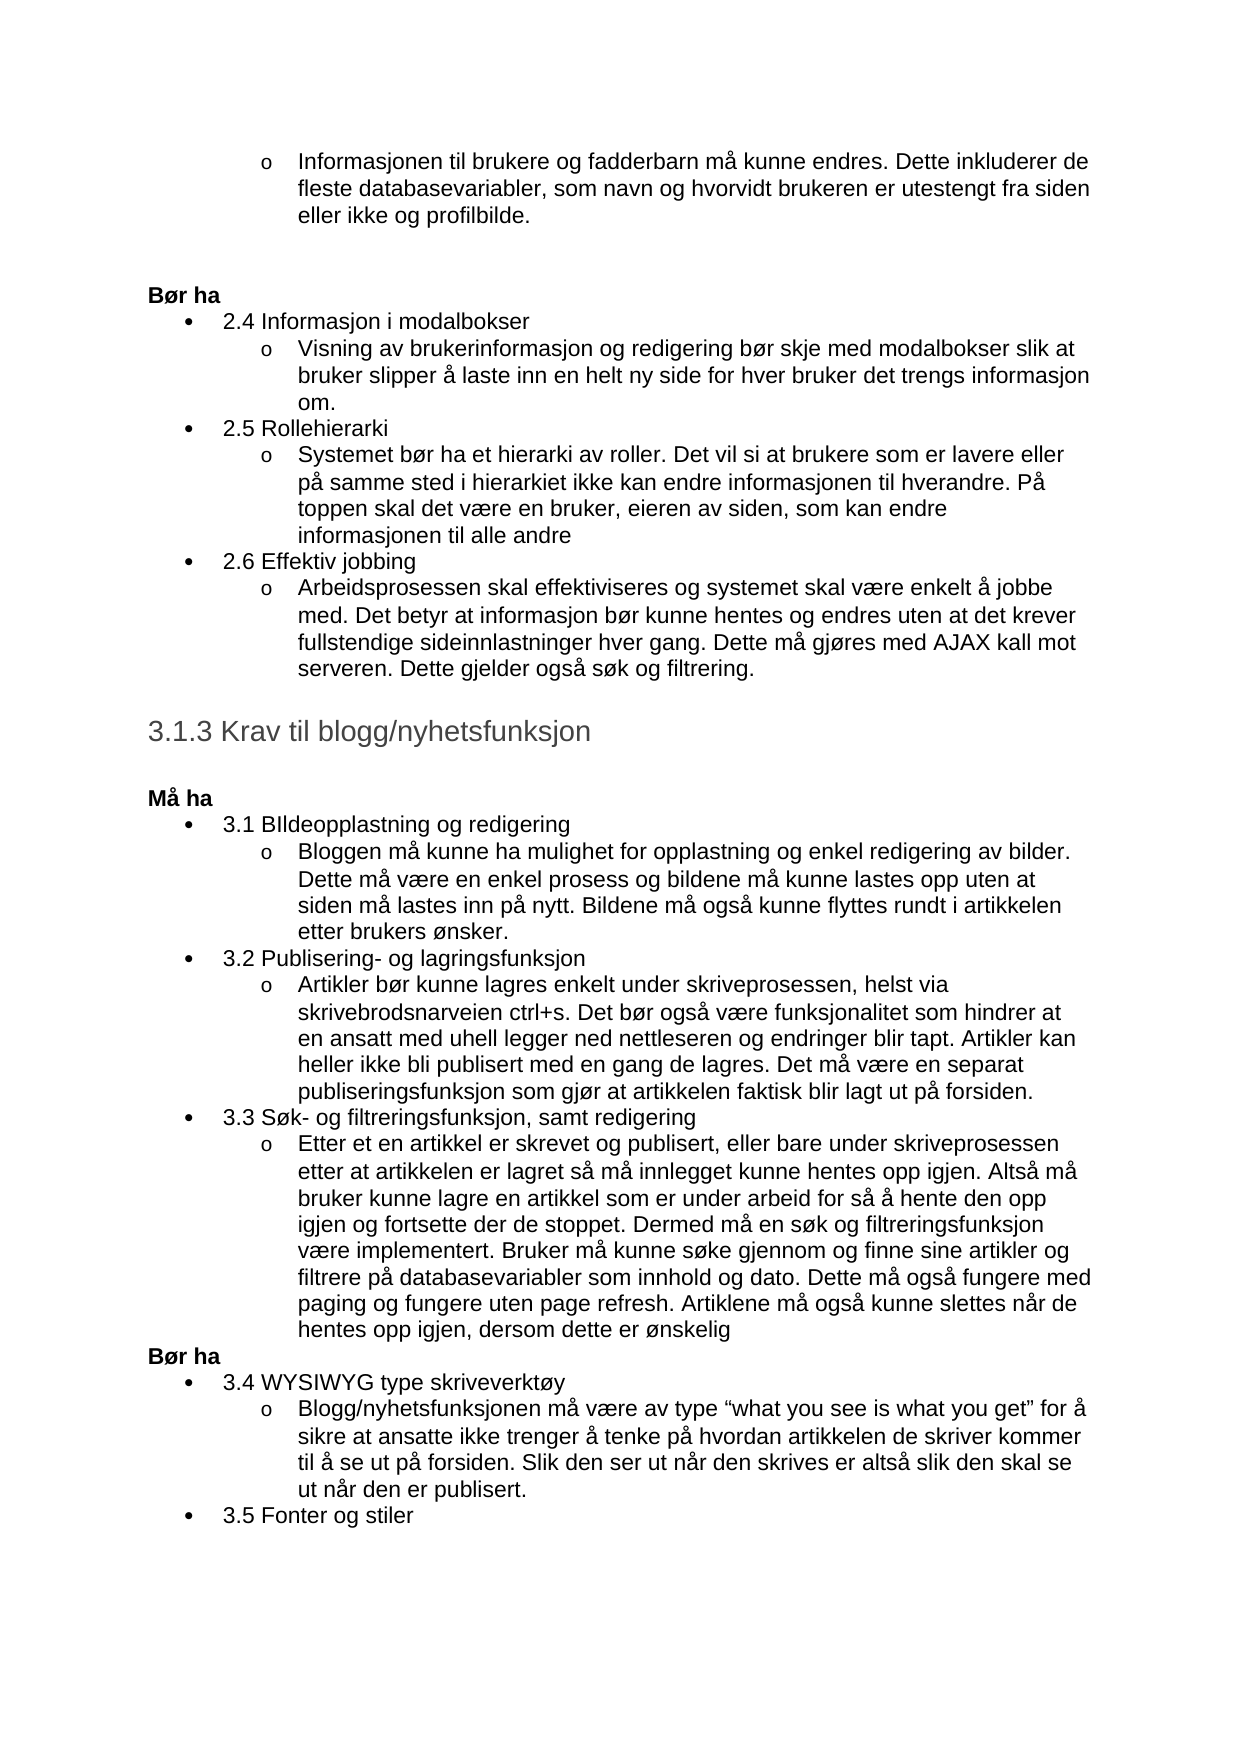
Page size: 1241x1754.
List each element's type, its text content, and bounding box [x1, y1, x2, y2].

text Må ha [148, 785, 1093, 811]
list 2.4 Informasjon i modalbokser [185, 308, 1093, 334]
list Visning av brukerinformasjon og redigering bør skje med modalbokser slik at bruker slipper å laste inn en helt ny side for hver bruker det trengs informasjon om. [260, 334, 1093, 415]
list Etter et en artikkel er skrevet og publisert, eller bare under skriveprosessen etter at artikkelen er lagret så må innlegget kunne hentes opp igjen. Altså må bruker kunne lagre en artikkel som er under arbeid for så å hente den opp igjen og fortsette der de stoppet. Dermed må en søk og filtreringsfunksjon være implementert. Bruker må kunne søke gjennom og finne sine artikler og filtrere på databasevariabler som innhold og dato. Dette må også fungere med paging og fungere uten page refresh. Artiklene må også kunne slettes når de hentes opp igjen, dersom dette er ønskelig [260, 1130, 1093, 1343]
list 3.1 BIldeopplastning og redigering [185, 811, 1093, 838]
text Bør ha [148, 282, 1093, 308]
list 2.5 Rollehierarki [185, 415, 1093, 441]
list Arbeidsprosessen skal effektiviseres og systemet skal være enkelt å jobbe med. Det betyr at informasjon bør kunne hentes og endres uten at det krever fullstendige sideinnlastninger hver gang. Dette må gjøres med AJAX kall mot serveren. Dette gjelder også søk og filtrering. [260, 574, 1093, 681]
list Bloggen må kunne ha mulighet for opplastning og enkel redigering av bilder. Dette må være en enkel prosess og bildene må kunne lastes opp uten at siden må lastes inn på nytt. Bildene må også kunne flyttes rundt i artikkelen etter brukers ønsker. [260, 838, 1093, 944]
list Blogg/nyhetsfunksjonen må være av type “what you see is what you get” for å sikre at ansatte ikke trenger å tenke på hvordan artikkelen de skriver kommer til å se ut på forsiden. Slik den ser ut når den skrives er altså slik den skal se ut når den er publisert. [260, 1395, 1093, 1502]
text Bør ha [148, 1343, 1093, 1369]
list Systemet bør ha et hierarki av roller. Det vil si at brukere som er lavere eller på samme sted i hierarkiet ikke kan endre informasjonen til hverandre. På toppen skal det være en bruker, eieren av siden, som kan endre informasjonen til alle andre [260, 441, 1093, 548]
list 2.6 Effektiv jobbing [185, 548, 1093, 574]
text 3.1.3 Krav til blogg/nyhetsfunksjon [148, 714, 1093, 748]
list Artikler bør kunne lagres enkelt under skriveprosessen, helst via skrivebrodsnarveien ctrl+s. Det bør også være funksjonalitet som hindrer at en ansatt med uhell legger ned nettleseren og endringer blir tapt. Artikler kan heller ikke bli publisert med en gang de lagres. Det må være en separat publiseringsfunksjon som gjør at artikkelen faktisk blir lagt ut på forsiden. [260, 971, 1093, 1104]
list 3.5 Fonter og stiler [185, 1502, 1093, 1528]
list Informasjonen til brukere og fadderbarn må kunne endres. Dette inkluderer de fleste databasevariabler, som navn og hvorvidt brukeren er utestengt fra siden eller ikke og profilbilde. [260, 148, 1093, 228]
list 3.2 Publisering- og lagringsfunksjon [185, 944, 1093, 971]
list 3.4 WYSIWYG type skriveverktøy [185, 1369, 1093, 1395]
list 3.3 Søk- og filtreringsfunksjon, samt redigering [185, 1104, 1093, 1130]
